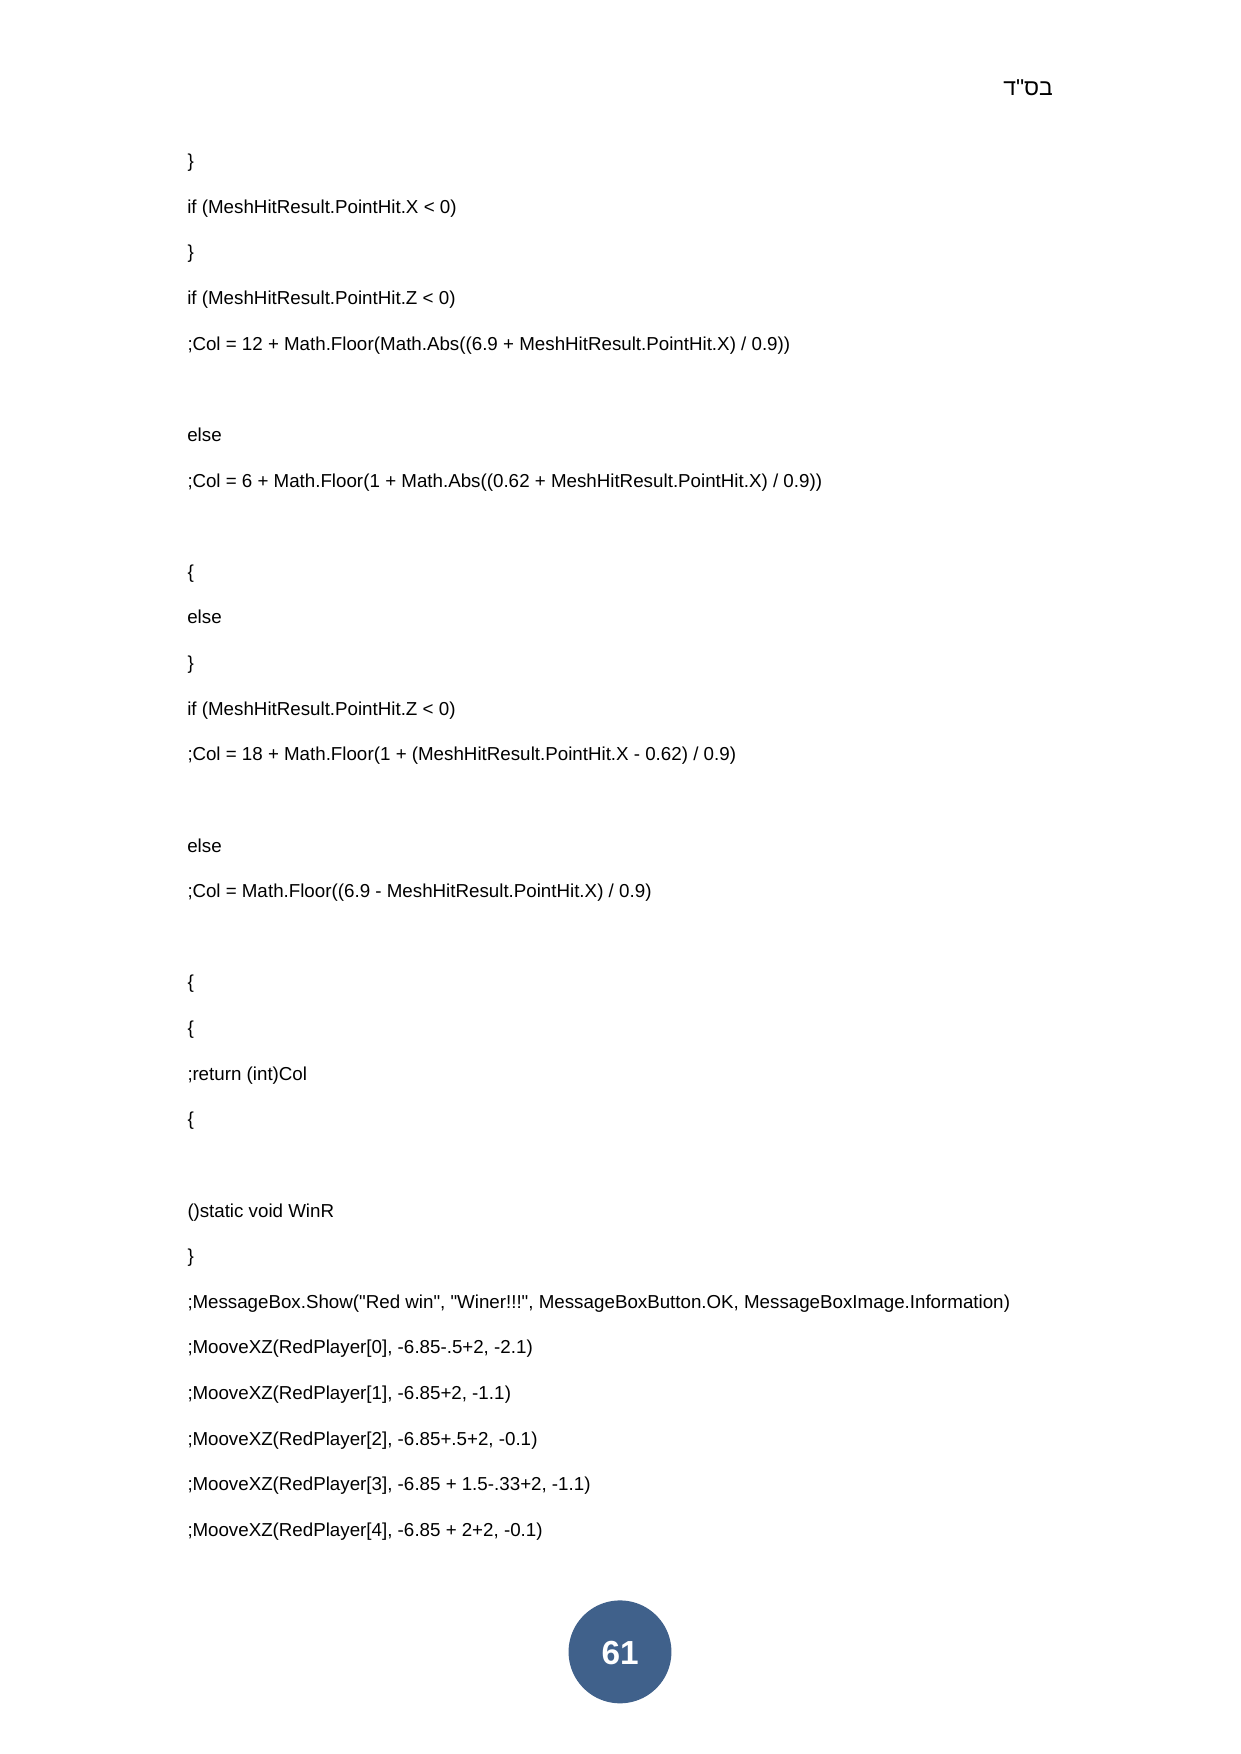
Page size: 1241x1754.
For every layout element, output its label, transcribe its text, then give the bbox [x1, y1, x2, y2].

text MooveXZ(RedPlayer[1], -6.85+2, -1.1); [187, 1382, 1053, 1403]
text else [187, 424, 1053, 445]
text MooveXZ(RedPlayer[3], -6.85 + 1.5-.33+2, -1.1); [187, 1473, 1053, 1495]
text } [187, 1017, 1053, 1038]
text static void WinR() [187, 1199, 1053, 1221]
text if (MeshHitResult.PointHit.Z < 0) [187, 697, 1053, 719]
text { [187, 1245, 1053, 1267]
text Col = Math.Floor((6.9 - MeshHitResult.PointHit.X) / 0.9); [187, 880, 1053, 902]
text if (MeshHitResult.PointHit.X < 0) [187, 196, 1053, 217]
text Col = 18 + Math.Floor(1 + (MeshHitResult.PointHit.X - 0.62) / 0.9); [187, 743, 1053, 765]
text else [187, 606, 1053, 628]
text } [187, 1108, 1053, 1130]
text return (int)Col; [187, 1062, 1053, 1084]
text } [187, 971, 1053, 993]
text { [187, 652, 1053, 673]
text MooveXZ(RedPlayer[4], -6.85 + 2+2, -0.1); [187, 1519, 1053, 1540]
text MooveXZ(RedPlayer[2], -6.85+.5+2, -0.1); [187, 1427, 1053, 1449]
text if (MeshHitResult.PointHit.Z < 0) [187, 287, 1053, 308]
text Col = 6 + Math.Floor(1 + Math.Abs((0.62 + MeshHitResult.PointHit.X) / 0.9)); [187, 469, 1053, 491]
text MooveXZ(RedPlayer[0], -6.85-.5+2, -2.1); [187, 1336, 1053, 1358]
text else [187, 834, 1053, 856]
text MessageBox.Show("Red win", "Winer!!!", MessageBoxButton.OK, MessageBoxImage.Information); [187, 1291, 1053, 1312]
text { [187, 150, 1053, 172]
text Col = 12 + Math.Floor(Math.Abs((6.9 + MeshHitResult.PointHit.X) / 0.9)); [187, 332, 1053, 354]
text } [187, 561, 1053, 582]
text { [187, 241, 1053, 263]
